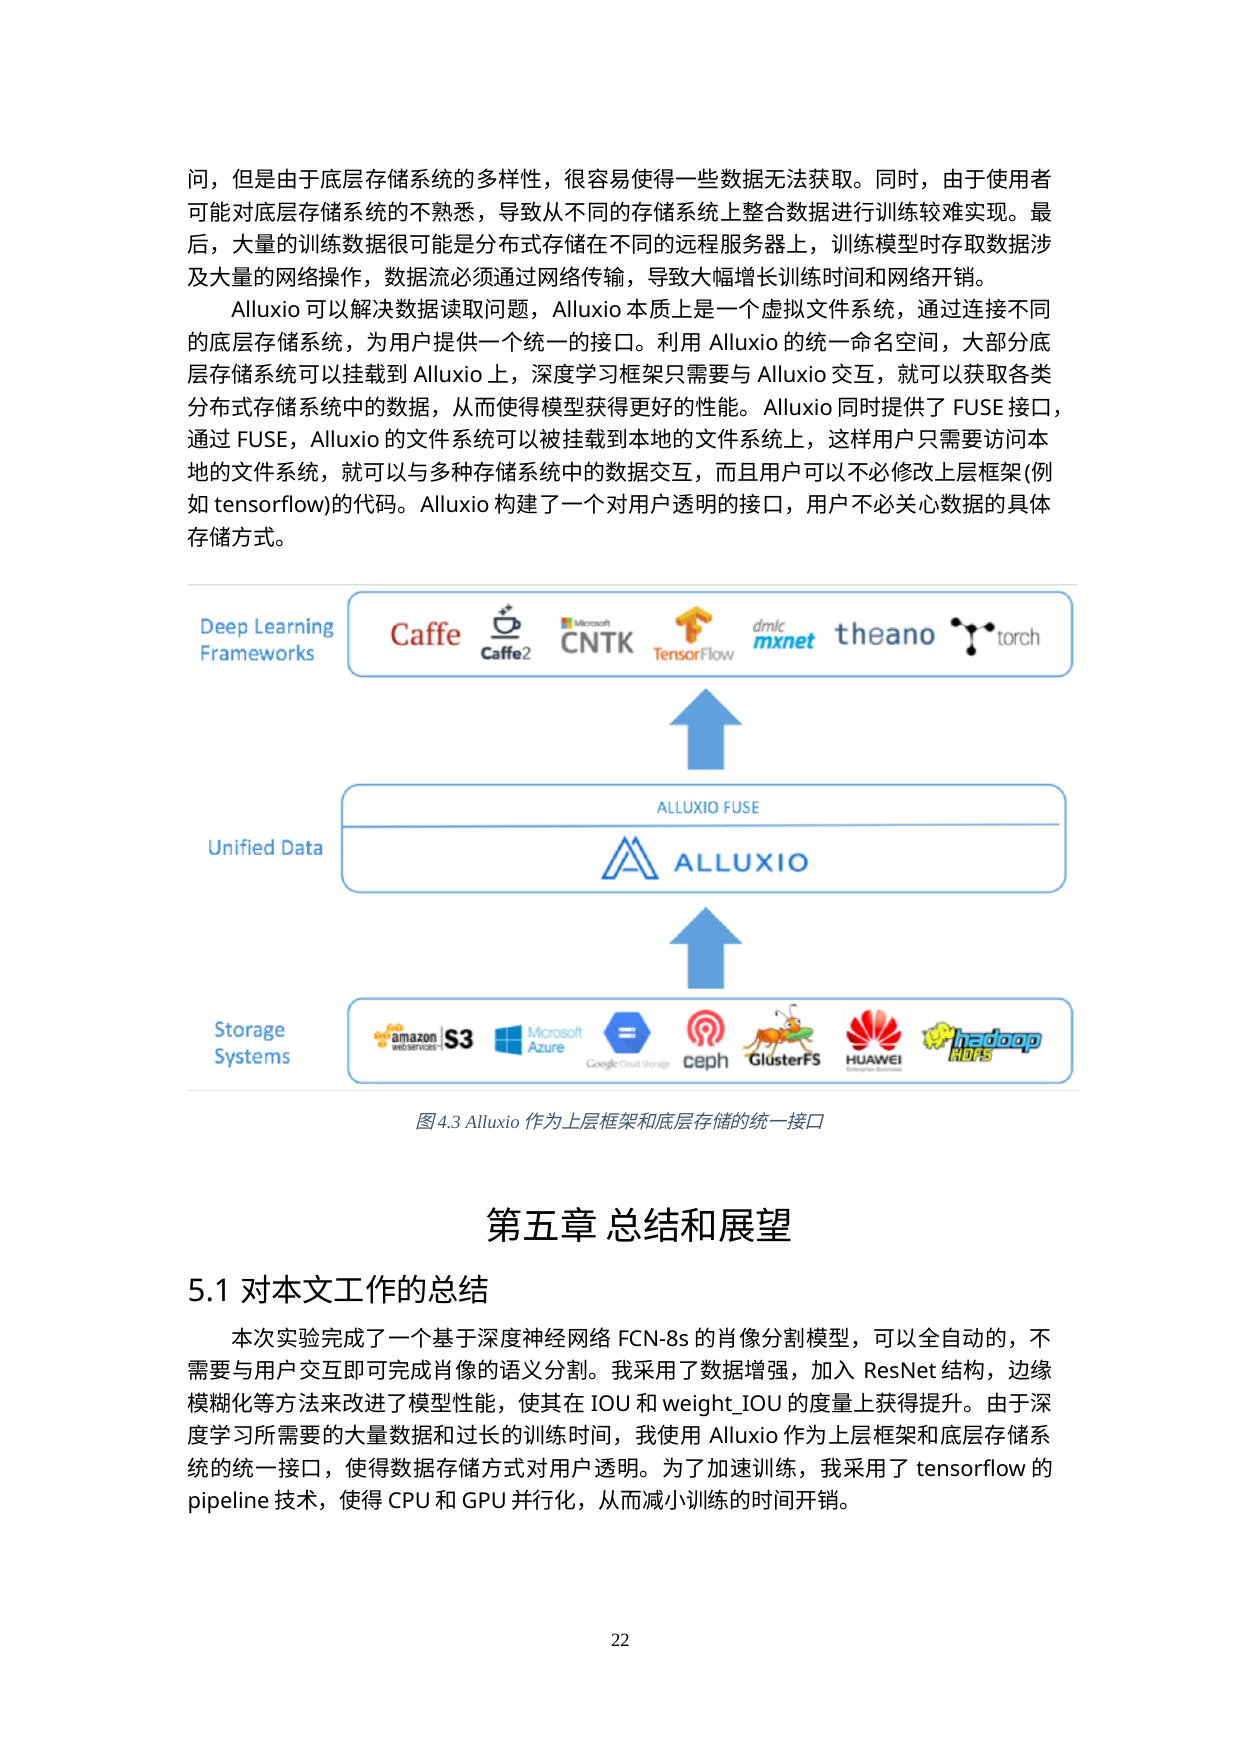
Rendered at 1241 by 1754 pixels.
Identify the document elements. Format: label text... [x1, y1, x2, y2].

text 5.1 对本文工作的总结 [187, 1255, 1053, 1320]
text 第五章 总结和展望 [225, 1190, 1053, 1255]
text Alluxio可以解决数据读取问题，Alluxio本质上是一个虚拟文件系统，通过连接不同的底层存储系统，为用户提供一个统一的接口。利用Alluxio的统一命名空间，大部分底层存储系统可以挂载到Alluxio上，深度学习框架只需要与Alluxio交互，就可以获取各类分布式存储系统中的数据，从而使得模型获得更好的性能。Alluxio同时提供了FUSE接口，通过FUSE，Alluxio的文件系统可以被挂载到本地的文件系统上，这样用户只需要访问本地的文件系统，就可以与多种存储系统中的数据交互，而且用户可以不必修改上层框架(例如tensorflow)的代码。Alluxio构建了一个对用户透明的接口，用户不必关心数据的具体存储方式。 [187, 292, 1053, 552]
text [187, 162, 1053, 292]
picture [187, 584, 1078, 1091]
text 图4.3 Alluxio作为上层框架和底层存储的统一接口 [187, 1104, 1053, 1137]
text 本次实验完成了一个基于深度神经网络FCN-8s的肖像分割模型，可以全自动的，不需要与用户交互即可完成肖像的语义分割。我采用了数据增强，加入ResNet结构，边缘模糊化等方法来改进了模型性能，使其在IOU和weight_IOU的度量上获得提升。由于深度学习所需要的大量数据和过长的训练时间，我使用Alluxio作为上层框架和底层存储系统的统一接口，使得数据存储方式对用户透明。为了加速训练，我采用了tensorflow的pipeline技术，使得CPU和GPU并行化，从而减小训练的时间开销。 [187, 1320, 1053, 1515]
